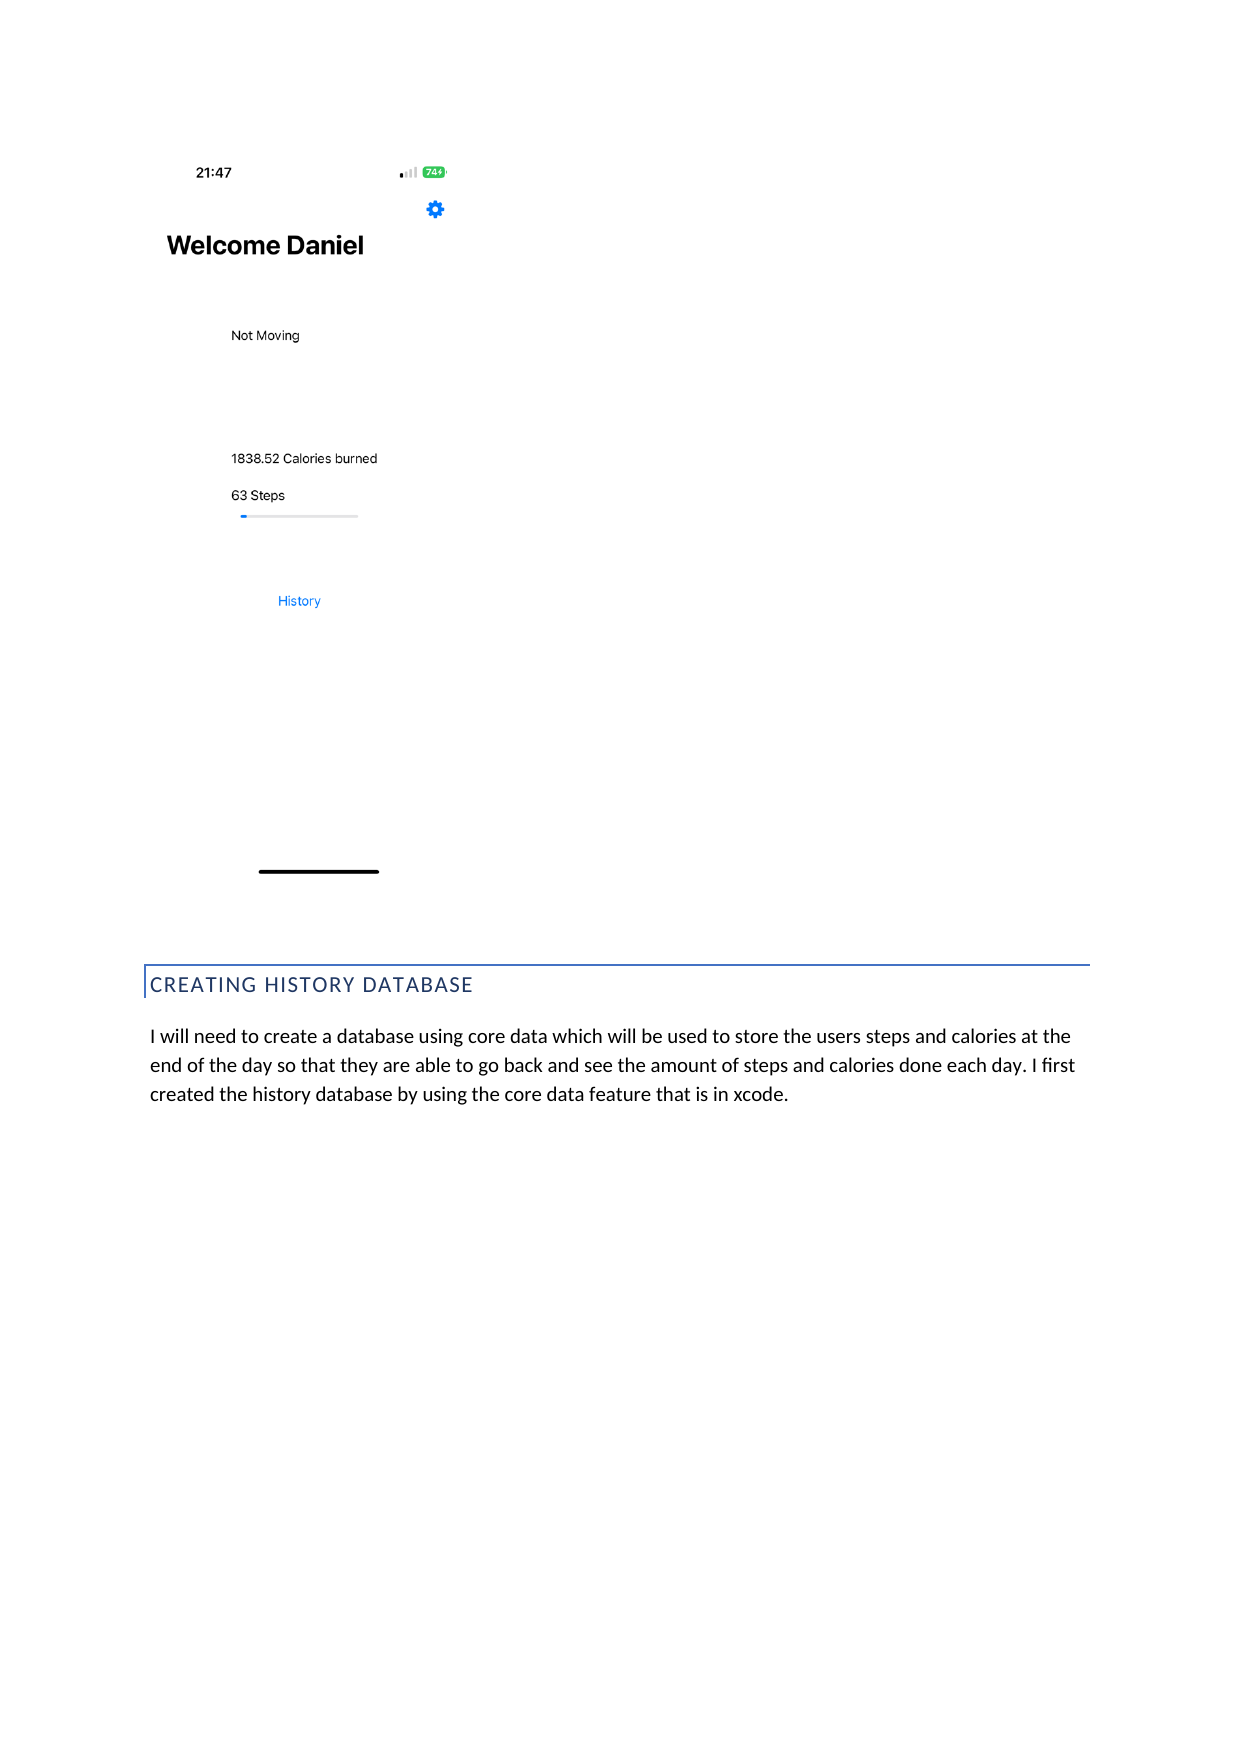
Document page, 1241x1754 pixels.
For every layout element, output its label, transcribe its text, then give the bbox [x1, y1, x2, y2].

text I will need to create a database using core data which will be used to store the users steps and calories at the end of the day so that they are able to go back and see the amount of steps and calories done each day. I first created the history database by using the core data feature that is in xcode. [150, 1023, 1090, 1107]
subtitle Creating history database [146, 966, 1090, 998]
picture [150, 150, 487, 880]
